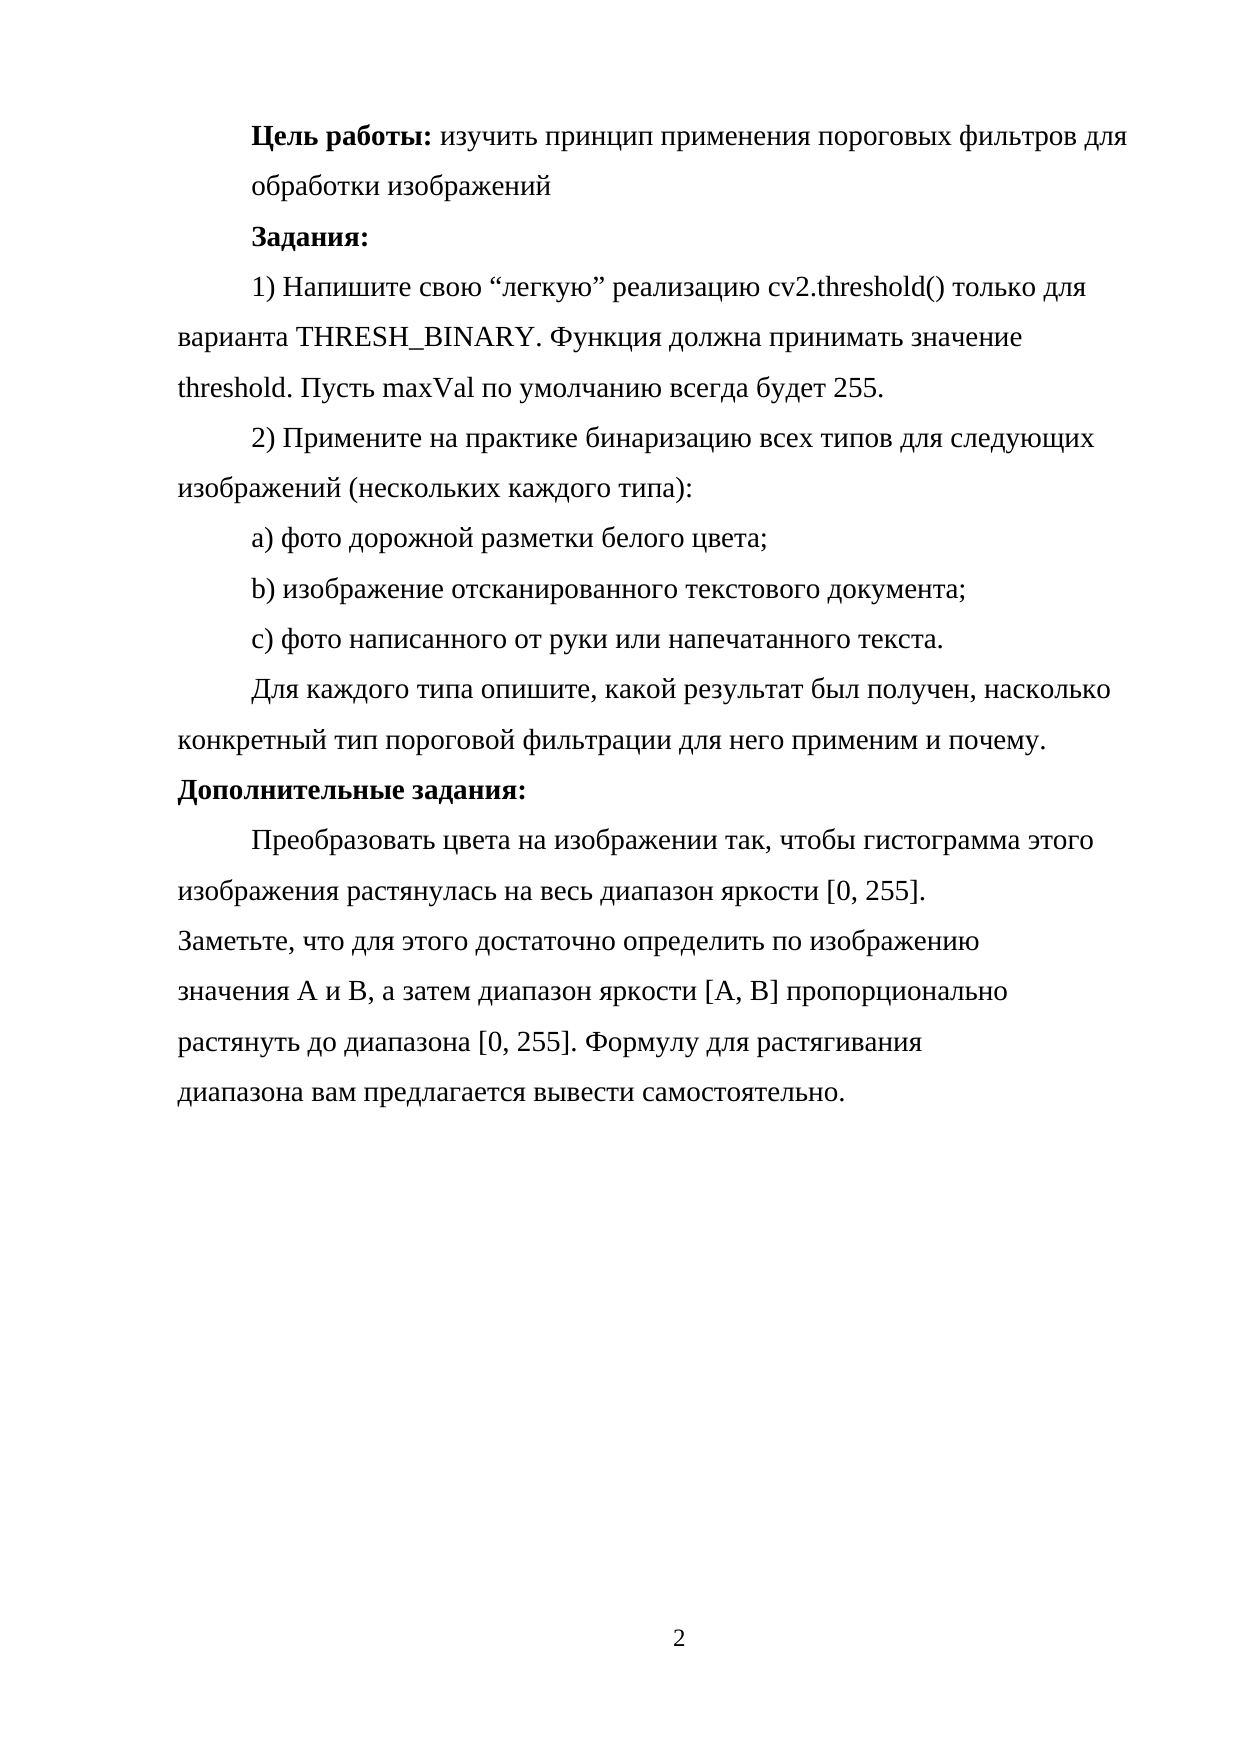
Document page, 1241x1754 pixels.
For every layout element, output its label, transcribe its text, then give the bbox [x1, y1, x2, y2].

text threshold. Пусть maxVal по умолчанию всегда будет 255. [177, 370, 1181, 403]
text растянуть до диапазона [0, 255]. Формулу для растягивания [177, 1024, 1181, 1057]
text значения A и B, а затем диапазон яркости [A, B] пропорционально [177, 973, 1181, 1007]
text Заметьте, что для этого достаточно определить по изображению [177, 923, 1181, 957]
text обработки изображений [177, 168, 1181, 202]
text Задания: [177, 219, 1181, 252]
text a) фото дорожной разметки белого цвета; [177, 521, 1181, 554]
text конкретный тип пороговой фильтрации для него применим и почему. [177, 722, 1181, 755]
text диапазона вам предлагается вывести самостоятельно. [177, 1074, 1181, 1108]
text 1) Напишите свою “легкую” реализацию cv2.threshold() только для [177, 269, 1181, 303]
text Преобразовать цвета на изображении так, чтобы гистограмма этого [177, 822, 1181, 856]
text Цель работы: изучить принцип применения пороговых фильтров для [177, 118, 1181, 152]
text изображения растянулась на весь диапазон яркости [0, 255]. [177, 873, 1181, 906]
text Для каждого типа опишите, какой результат был получен, насколько [177, 672, 1181, 705]
text b) изображение отсканированного текстового документа; [177, 571, 1181, 604]
text Дополнительные задания: [177, 772, 1181, 806]
text c) фото написанного от руки или напечатанного текста. [177, 621, 1181, 655]
text изображений (нескольких каждого типа): [177, 470, 1181, 504]
text 2) Примените на практике бинаризацию всех типов для следующих [177, 420, 1181, 453]
text варианта THRESH_BINARY. Функция должна принимать значение [177, 319, 1181, 353]
